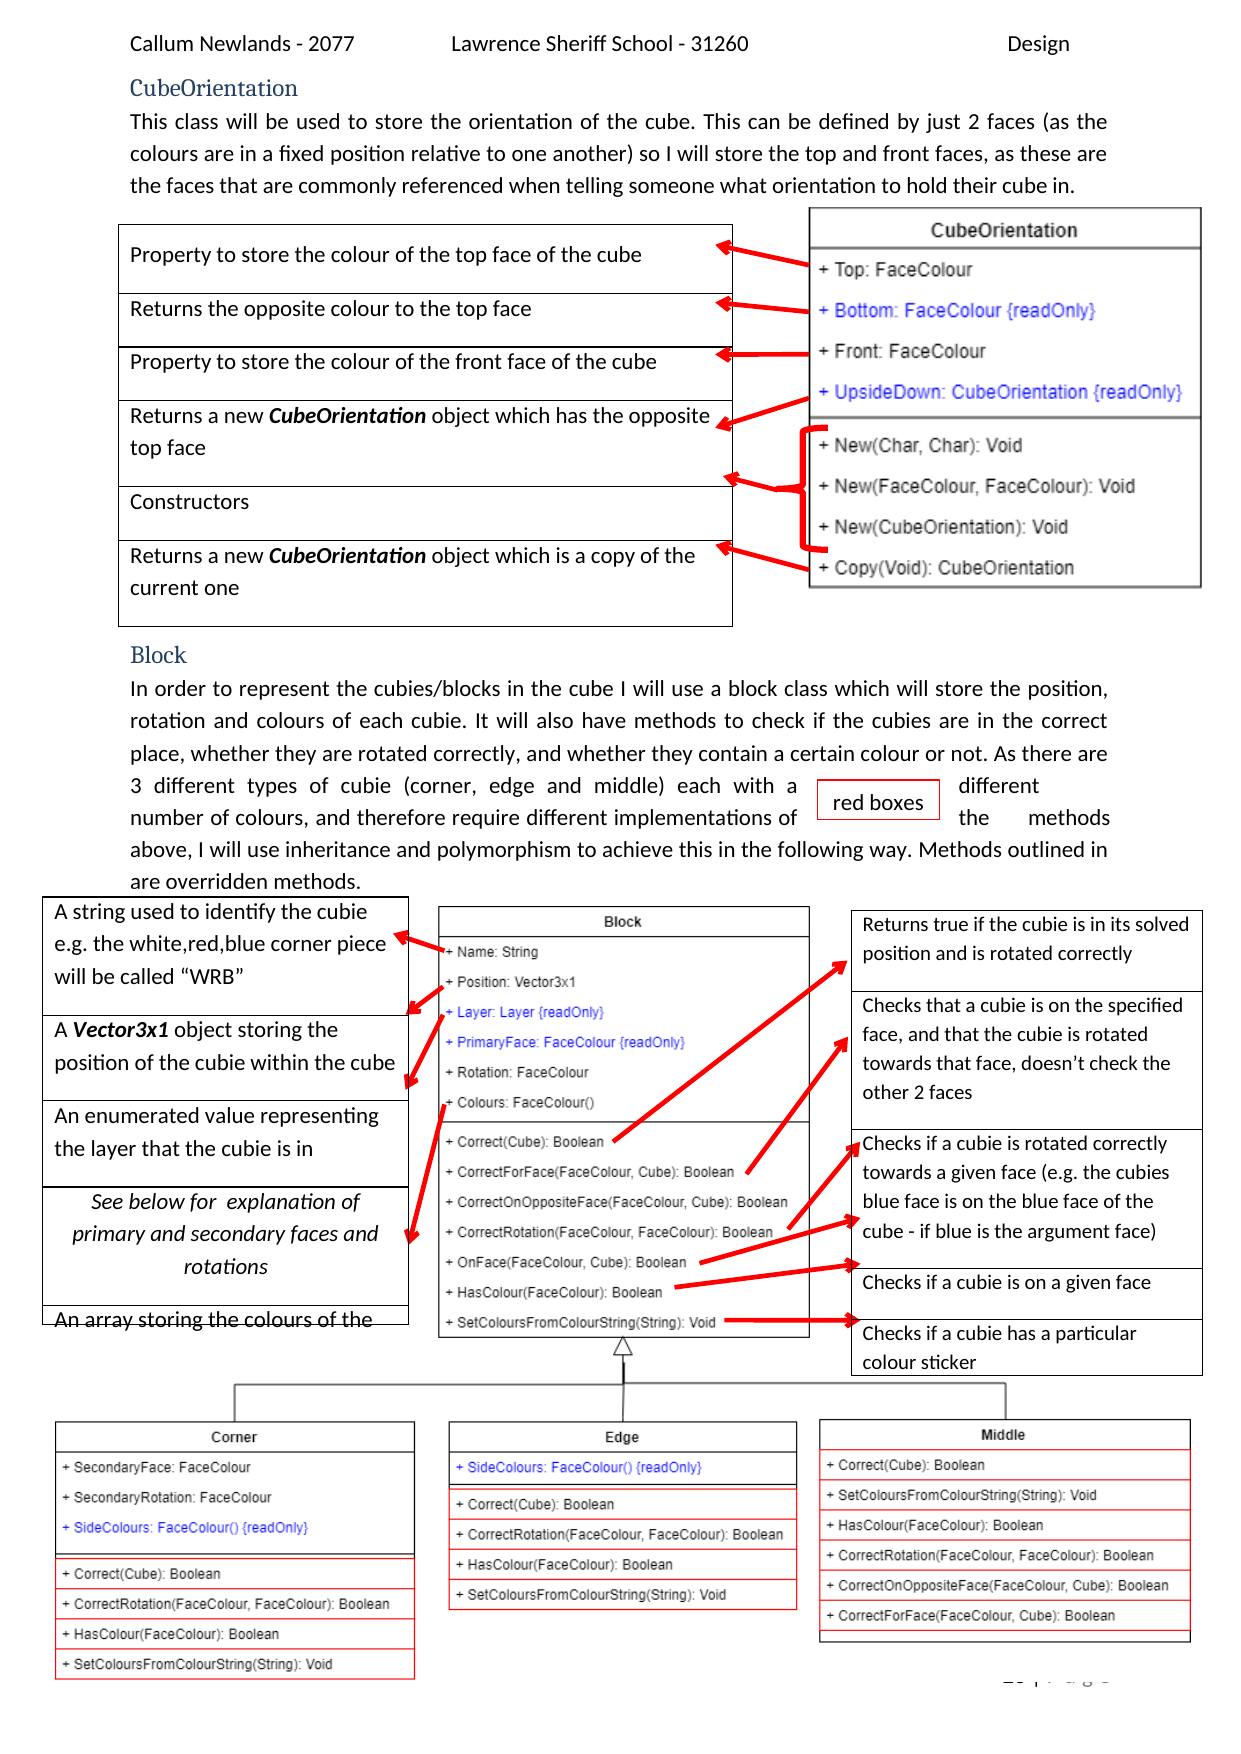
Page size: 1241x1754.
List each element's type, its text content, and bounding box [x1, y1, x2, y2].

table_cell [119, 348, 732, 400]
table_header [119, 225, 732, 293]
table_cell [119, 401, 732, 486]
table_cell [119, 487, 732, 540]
text This class will be used to store the orientation of the cube. This can be defined by just 2 faces (as the colours are in a fixed position relative to one another) so I will store the top and front faces, as these are the faces that are commonly referenced when telling someone what orientation to hold their cube in. [130, 107, 1110, 199]
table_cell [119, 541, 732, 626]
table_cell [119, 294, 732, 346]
text In order to represent the cubies/blocks in the cube I will use a block class which will store the position, rotation and colours of each cubie. It will also have methods to check if the cubies are in the correct place, whether they are rotated correctly, and whether they contain a certain colour or not. As there are 3 different types of cubie (corner, edge and middle) each with a different number of colours, and therefore require different implementations of the methods above, I will use inheritance and polymorphism to achieve this in the following way. Methods outlined in are overridden methods. [130, 674, 1110, 896]
picture [760, 207, 1202, 592]
subtitle Block [130, 641, 1110, 670]
picture [55, 906, 1191, 1682]
subtitle CubeOrientation [130, 74, 1110, 103]
